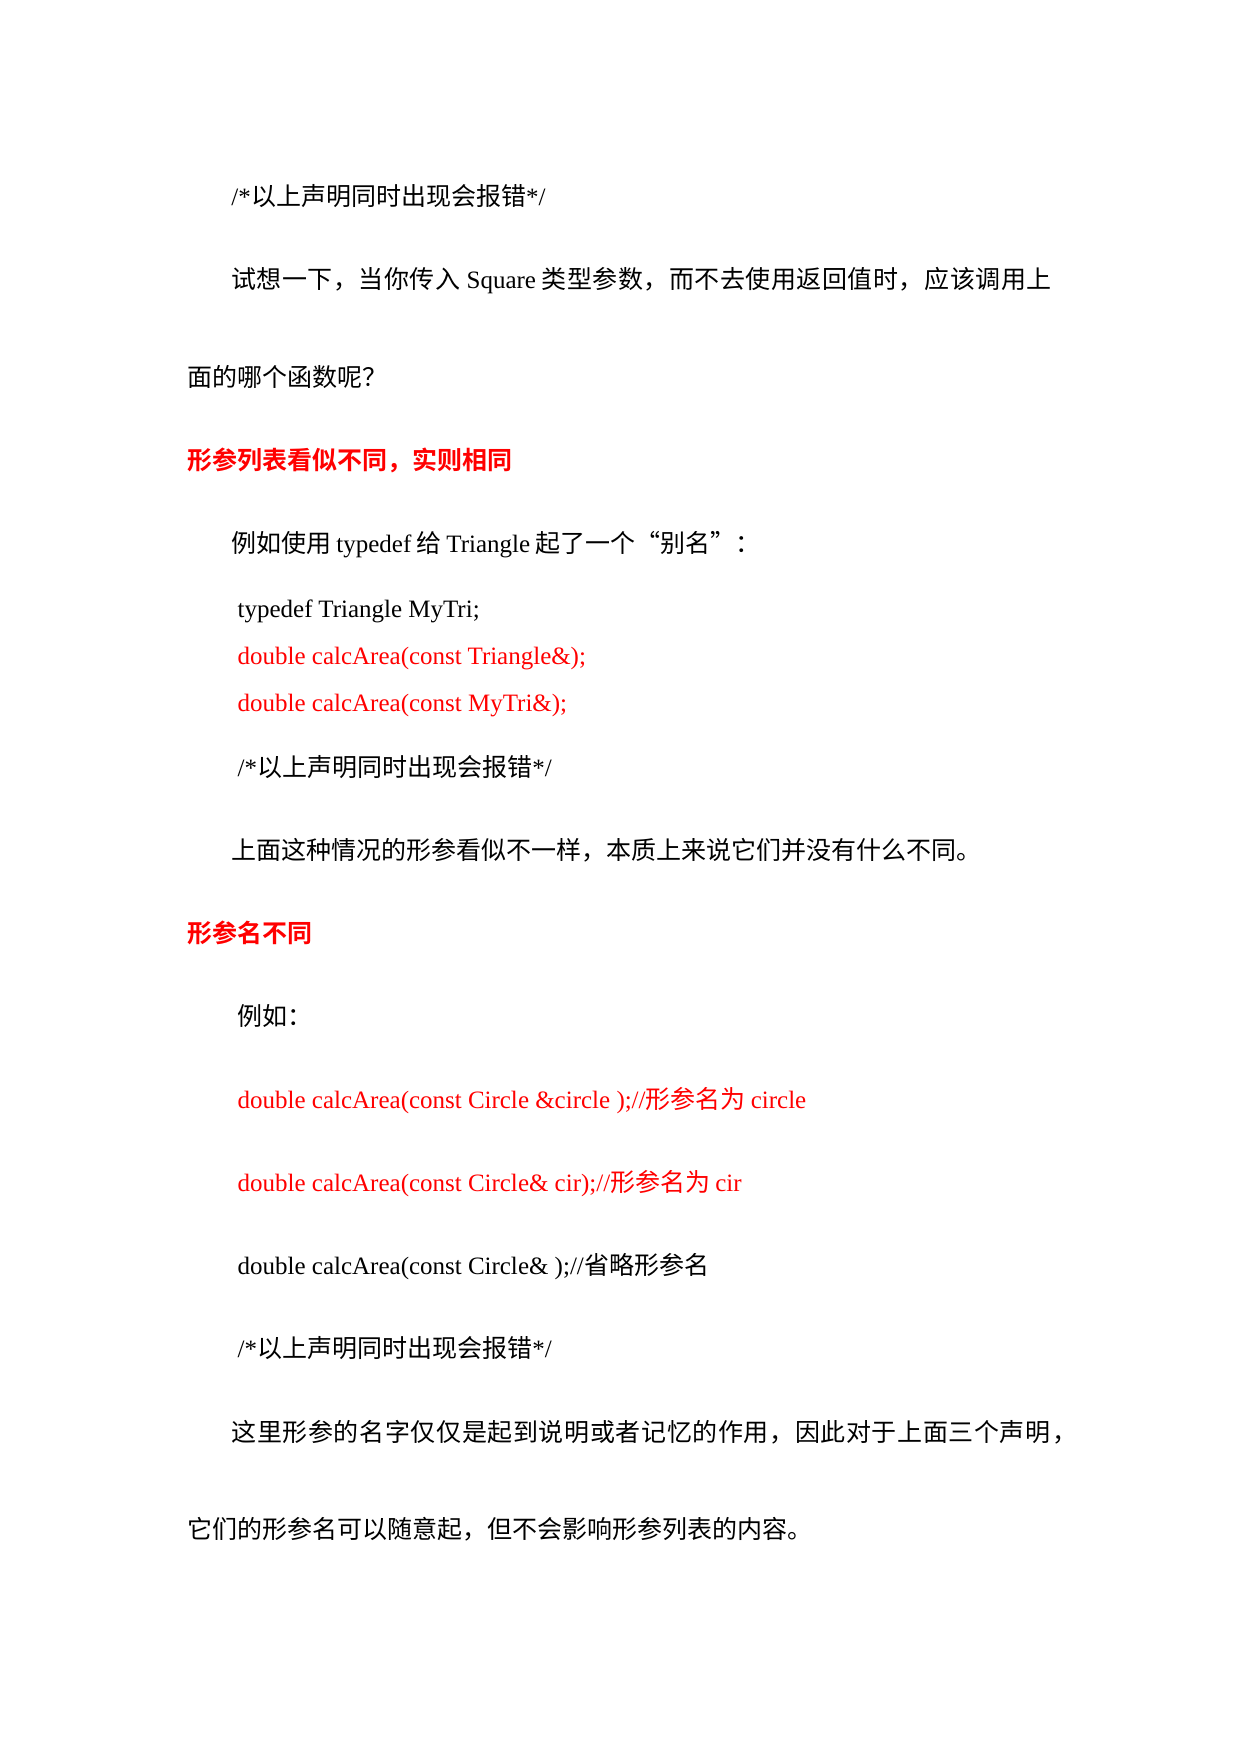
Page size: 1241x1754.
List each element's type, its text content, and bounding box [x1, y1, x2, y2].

text double calcArea(const Circle &circle );//形参名为circle [237, 1065, 1053, 1130]
text 上面这种情况的形参看似不一样，本质上来说它们并没有什么不同。 [187, 816, 1053, 881]
text /*以上声明同时出现会报错*/ [237, 1314, 1053, 1379]
text 试想一下，当你传入Square类型参数，而不去使用返回值时，应该调用上面的哪个函数呢？ [187, 245, 1053, 408]
text double calcArea(const Circle& cir);//形参名为cir [237, 1148, 1053, 1213]
text /*以上声明同时出现会报错*/ [187, 162, 1053, 227]
text double calcArea(const MyTri&); [237, 686, 1053, 718]
text 这里形参的名字仅仅是起到说明或者记忆的作用，因此对于上面三个声明，它们的形参名可以随意起，但不会影响形参列表的内容。 [187, 1398, 1053, 1560]
text double calcArea(const Triangle&); [237, 639, 1053, 671]
text /*以上声明同时出现会报错*/ [237, 733, 1053, 798]
text typedef Triangle MyTri; [237, 592, 1053, 624]
text 例如： [237, 982, 1053, 1047]
text 形参名不同 [187, 899, 1053, 964]
text 形参列表看似不同，实则相同 [187, 426, 1053, 491]
text 例如使用typedef给Triangle起了一个“别名”： [187, 509, 1053, 574]
text double calcArea(const Circle& );//省略形参名 [237, 1231, 1053, 1296]
